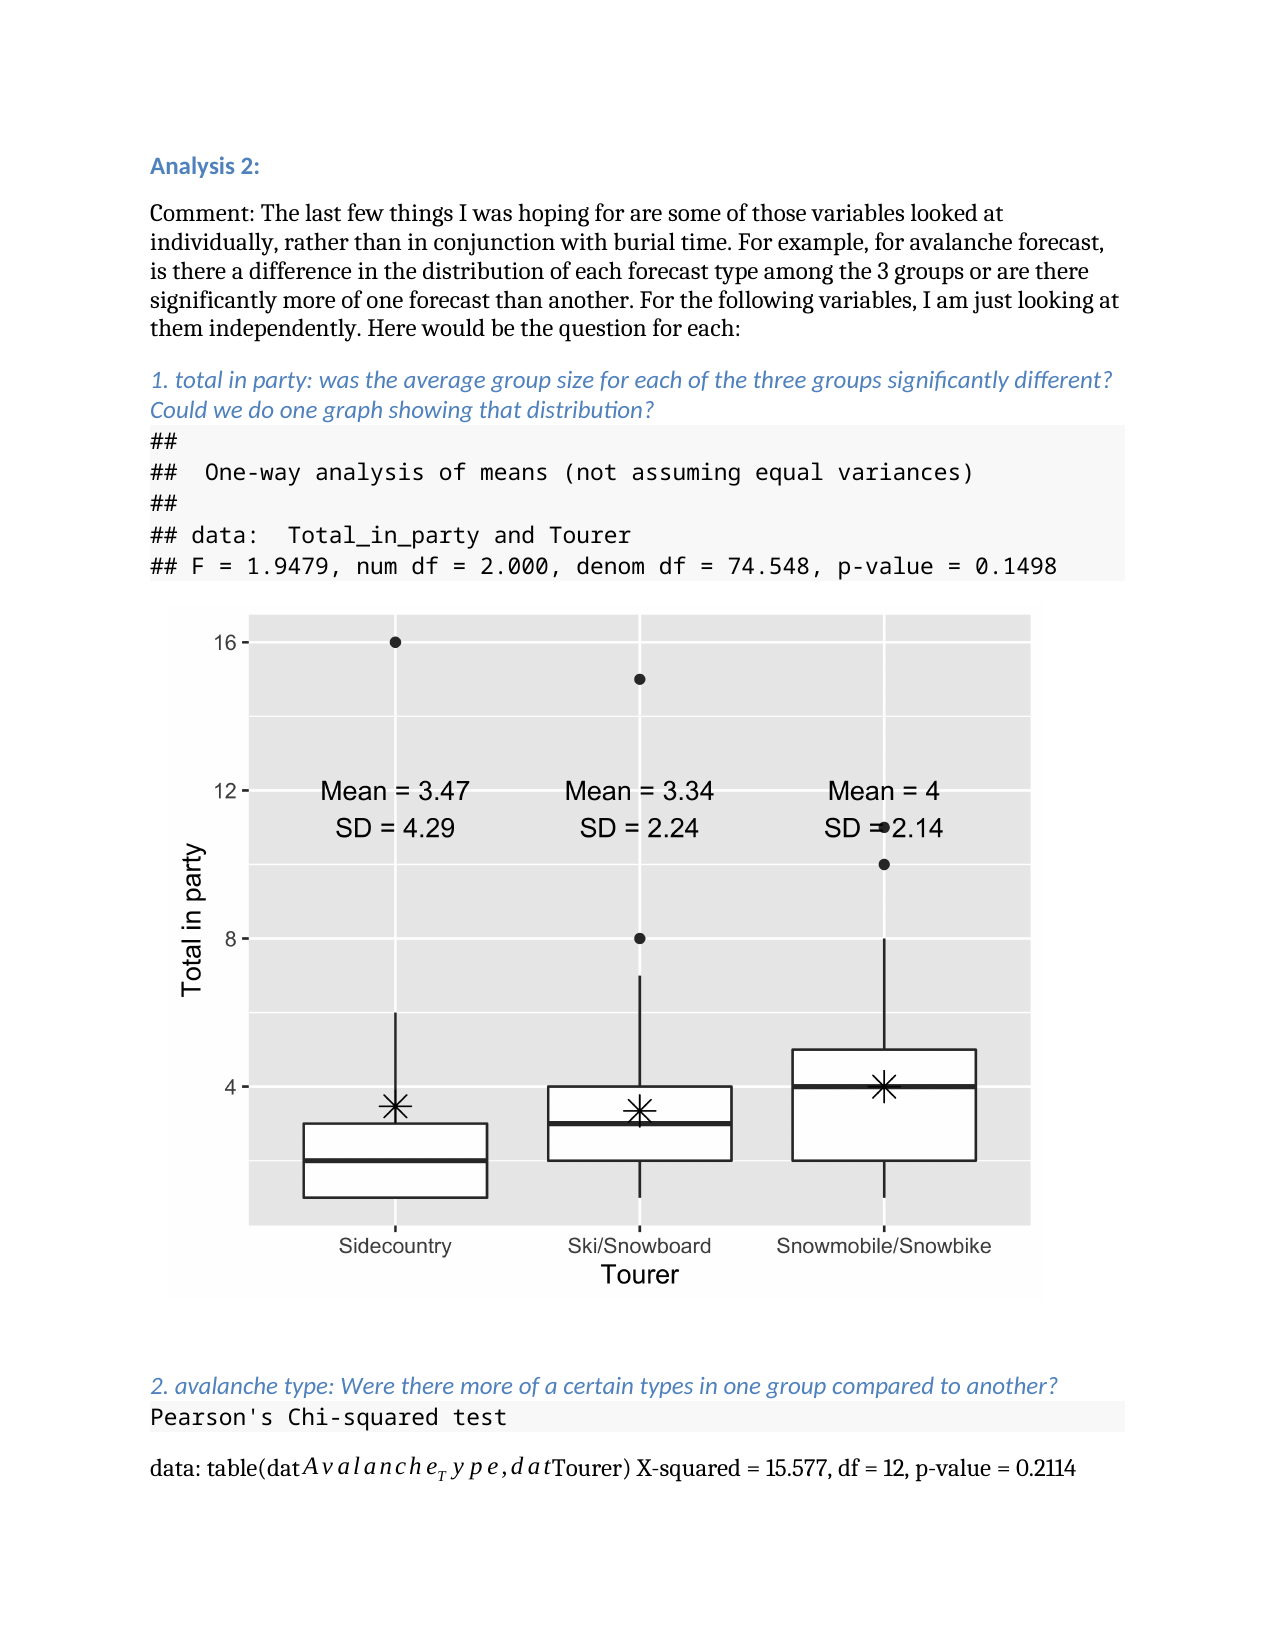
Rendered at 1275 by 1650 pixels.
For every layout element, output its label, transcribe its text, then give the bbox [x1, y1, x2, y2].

text ## ## One-way analysis of means (not assuming equal variances) ## ## data: Total_in_party and Tourer ## F = 1.9479, num df = 2.000, denom df = 74.548, p-value = 0.1498 [150, 425, 1125, 581]
text Pearson's Chi-squared test [150, 1401, 1125, 1432]
text data: table(datTourer) X-squared = 15.577, df = 12, p-value = 0.2114 [150, 1453, 1125, 1484]
subtitle Analysis 2: [150, 150, 1125, 181]
text Comment: The last few things I was hoping for are some of those variables looked at individually, rather than in conjunction with burial time. For example, for avalanche forecast, is there a difference in the distribution of each forecast type among the 3 groups or are there significantly more of one forecast than another. For the following variables, I am just looking at them independently. Here would be the question for each: [150, 199, 1125, 343]
subtitle 2. avalanche type: Were there more of a certain types in one group compared to another? [150, 1370, 1125, 1401]
picture [168, 602, 1044, 1302]
subtitle 1. total in party: was the average group size for each of the three groups significantly different? Could we do one graph showing that distribution? [150, 364, 1125, 425]
